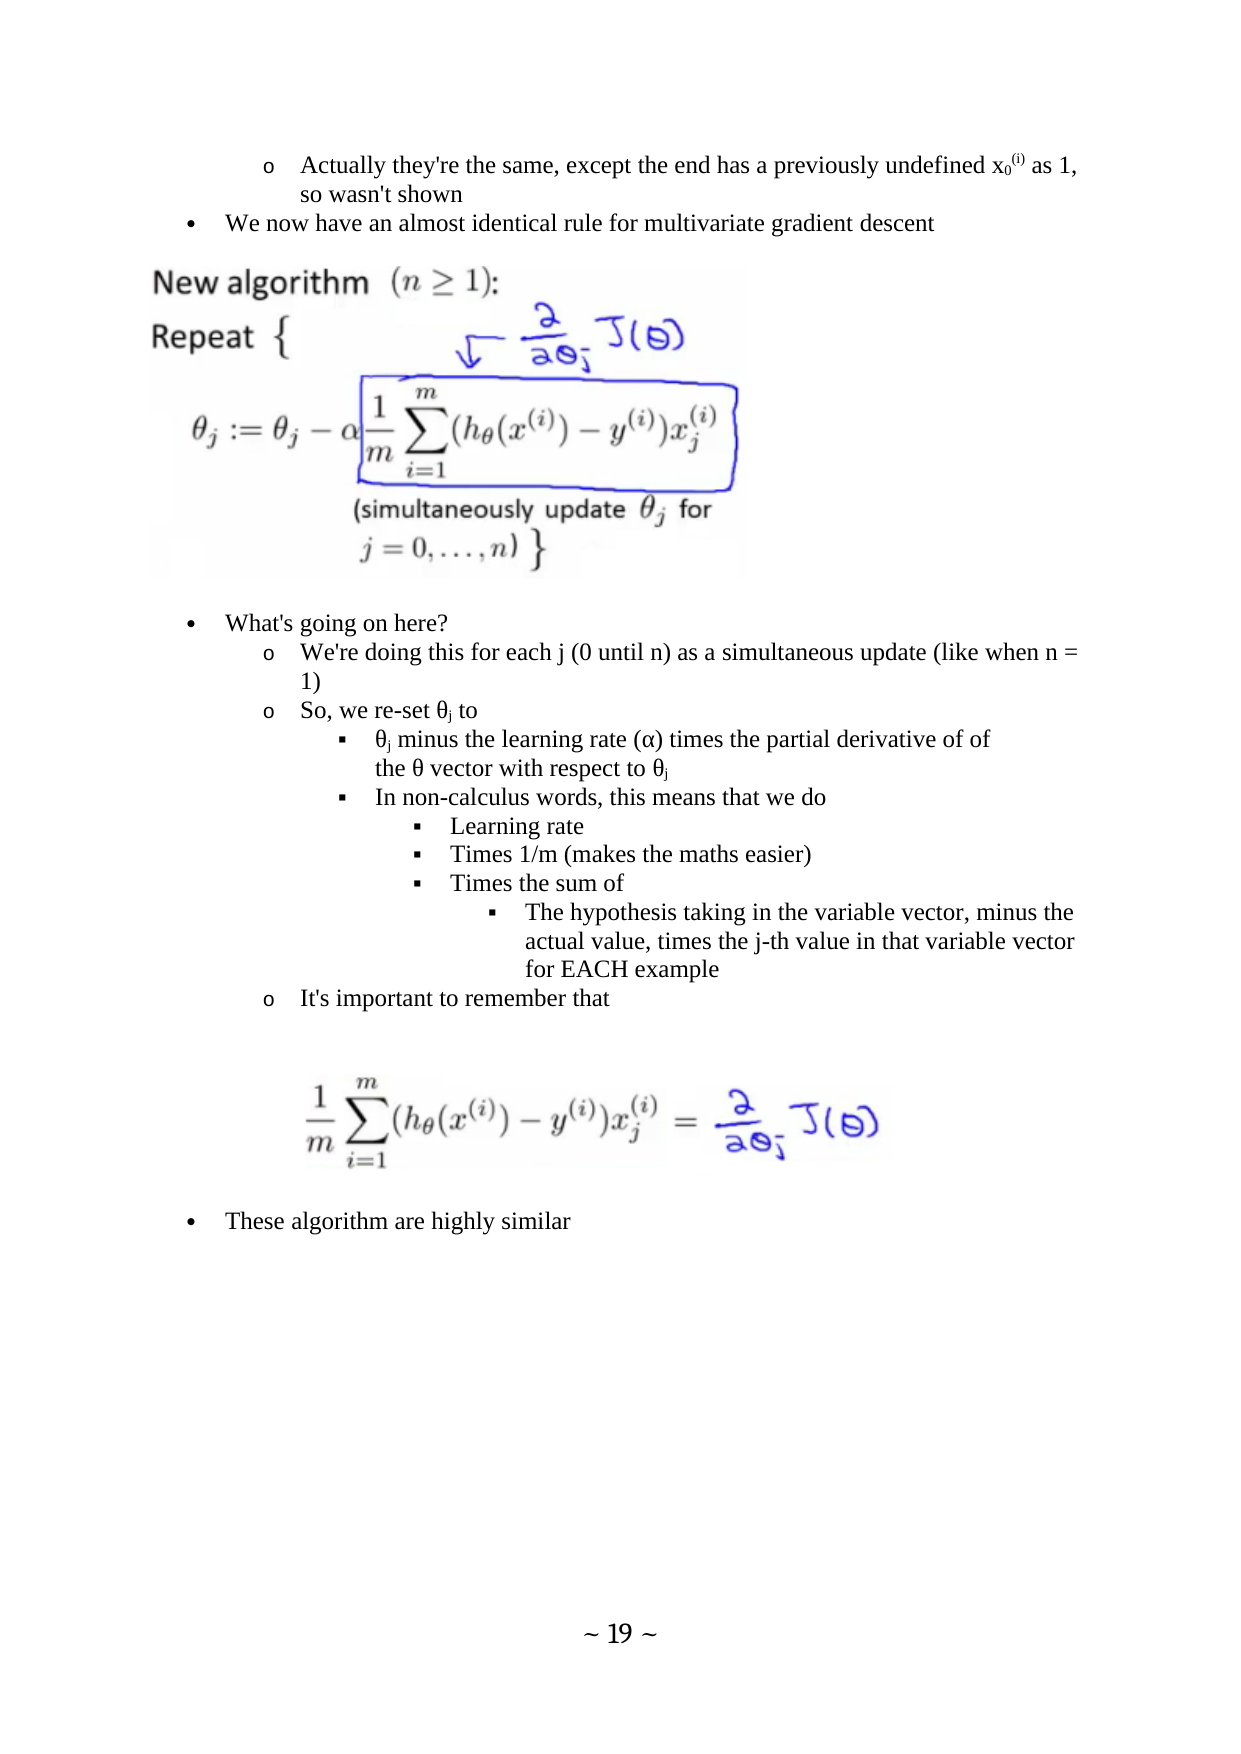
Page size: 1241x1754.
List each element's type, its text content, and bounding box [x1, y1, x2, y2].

list What's going on here? [187, 608, 1090, 637]
list Times the sum of [412, 868, 1090, 897]
list The hypothesis taking in the variable vector, minus the actual value, times the j-th value in that variable vector for EACH example [487, 897, 1090, 983]
list Actually they're the same, except the end has a previously undefined x0(i) as 1, so wasn't shown [262, 150, 1090, 208]
list In non-calculus words, this means that we do [337, 782, 1090, 811]
picture [150, 266, 747, 579]
picture [300, 1070, 893, 1177]
list It's important to remember that [262, 983, 1090, 1013]
list We now have an almost identical rule for multivariate gradient descent [187, 208, 1090, 237]
list Learning rate [412, 811, 1090, 839]
list So, we re-set θj to [262, 695, 1090, 724]
list Times 1/m (makes the maths easier) [412, 839, 1090, 868]
list θj minus the learning rate (α) times the partial derivative of of the θ vector with respect to θj [337, 724, 1090, 782]
list We're doing this for each j (0 until n) as a simultaneous update (like when n = 1) [262, 637, 1090, 695]
list These algorithm are highly similar [187, 1206, 1090, 1235]
